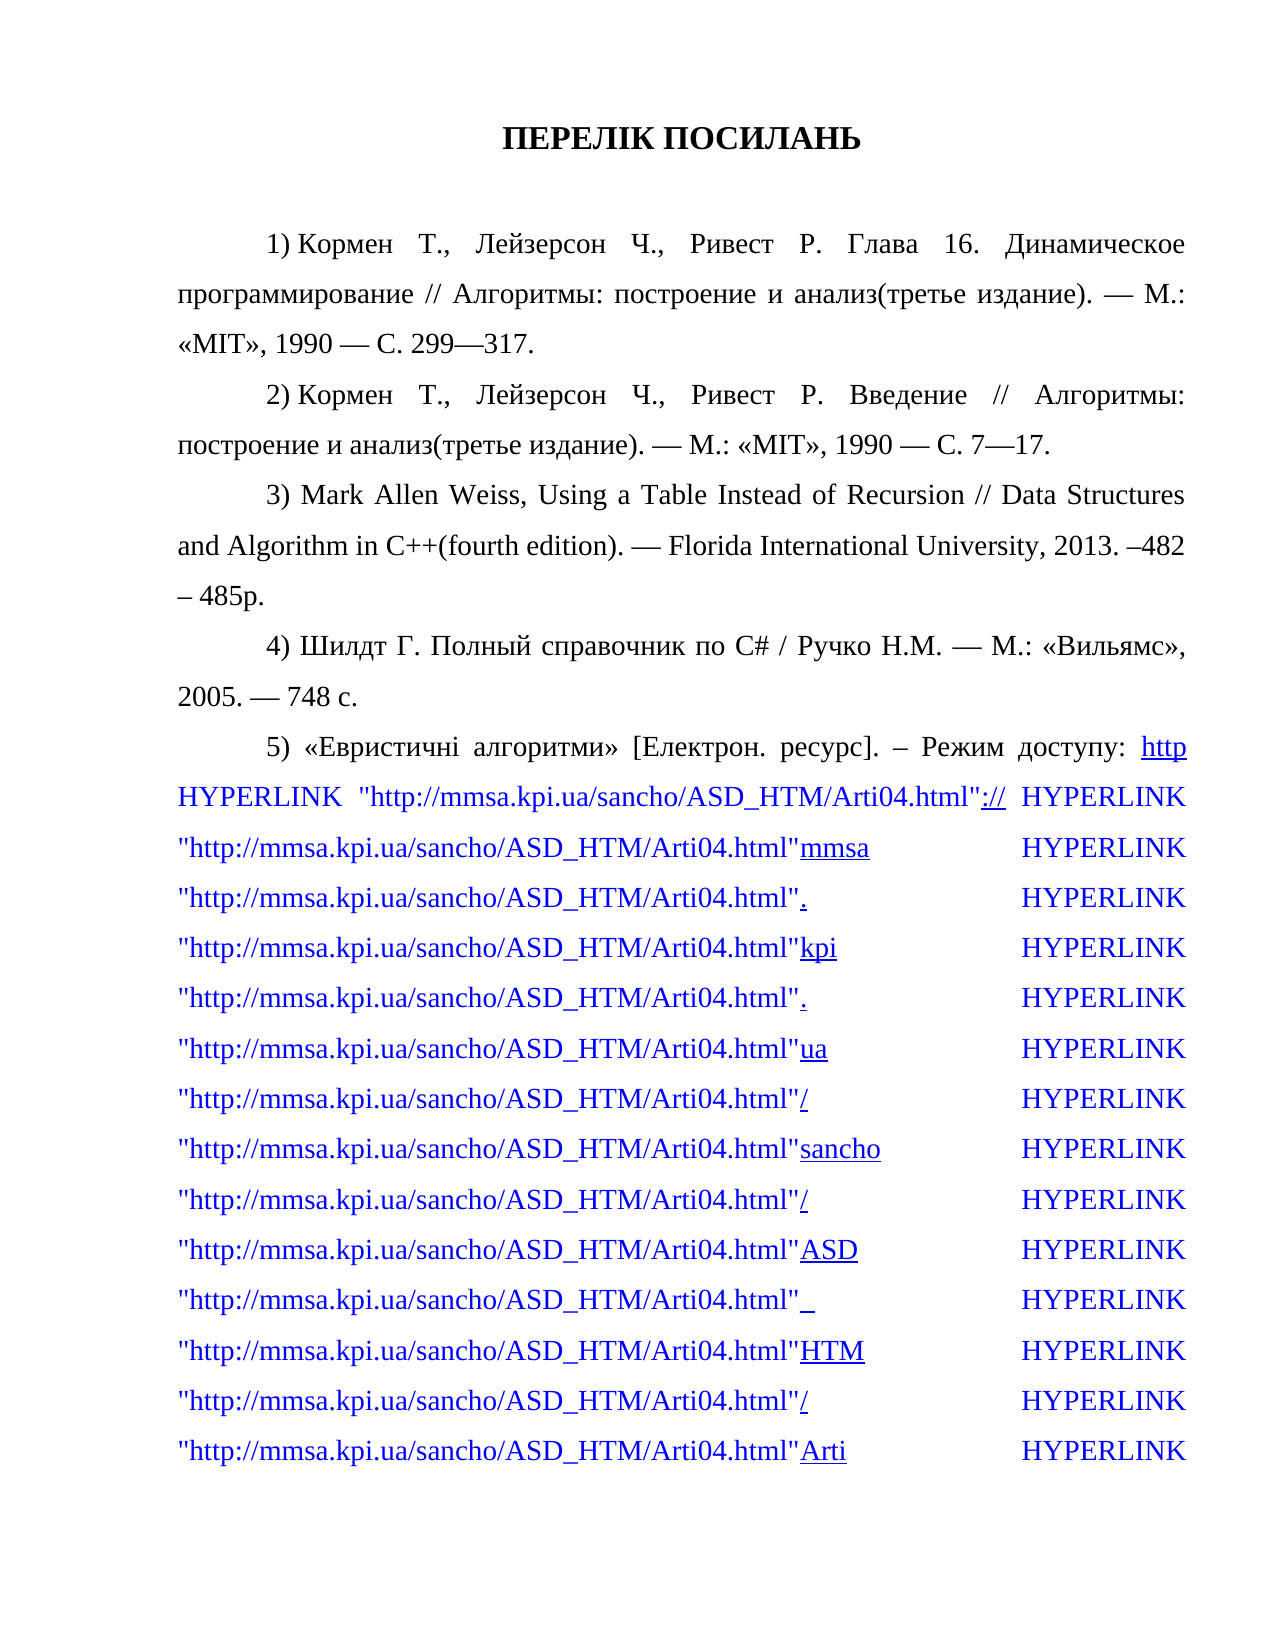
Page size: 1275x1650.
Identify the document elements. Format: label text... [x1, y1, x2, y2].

text 2) Кормен Т., Лейзерсон Ч., Ривест Р. Введение // Алгоритмы: построение и анализ(третье издание). — М.: «МІТ», 1990 — С. 7—17. [177, 377, 1186, 461]
text 1) Кормен Т., Лейзерсон Ч., Ривест Р. Глава 16. Динамическое программирование // Алгоритмы: построение и анализ(третье издание). — М.: «МІТ», 1990 — С. 299—317. [177, 226, 1186, 360]
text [177, 729, 1186, 1467]
subtitle ПЕРЕЛІК ПОСИЛАНЬ [177, 118, 1186, 156]
text 4) Шилдт Г. Полный справочник по C# / Ручко Н.М. — М.: «Вильямс», 2005. — 748 с. [177, 628, 1186, 712]
text 3) Mark Allen Weiss, Using a Table Instead of Recursion // Data Structures and Algorithm in C++(fourth edition). — Florida International University, 2013. –482 – 485p. [177, 477, 1186, 612]
